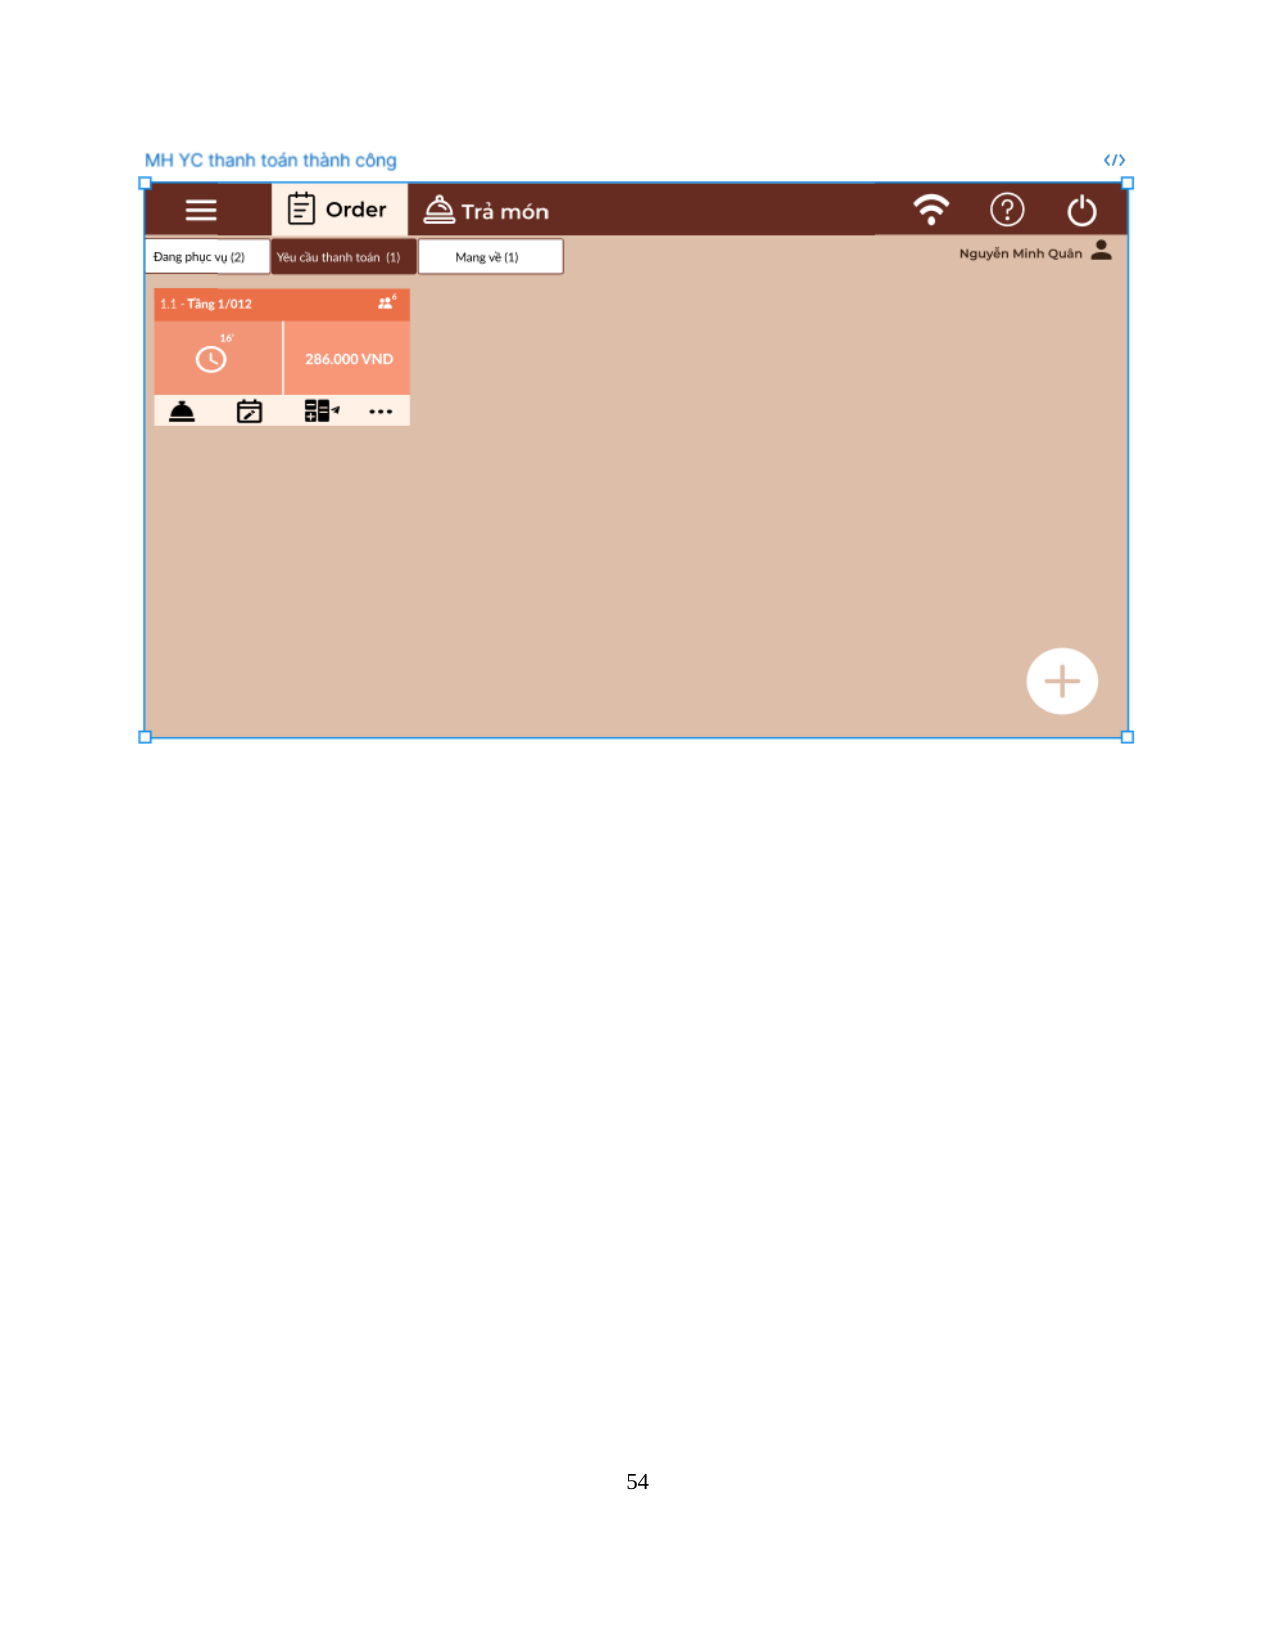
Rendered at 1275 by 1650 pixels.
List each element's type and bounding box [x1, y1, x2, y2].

picture [137, 148, 1138, 745]
